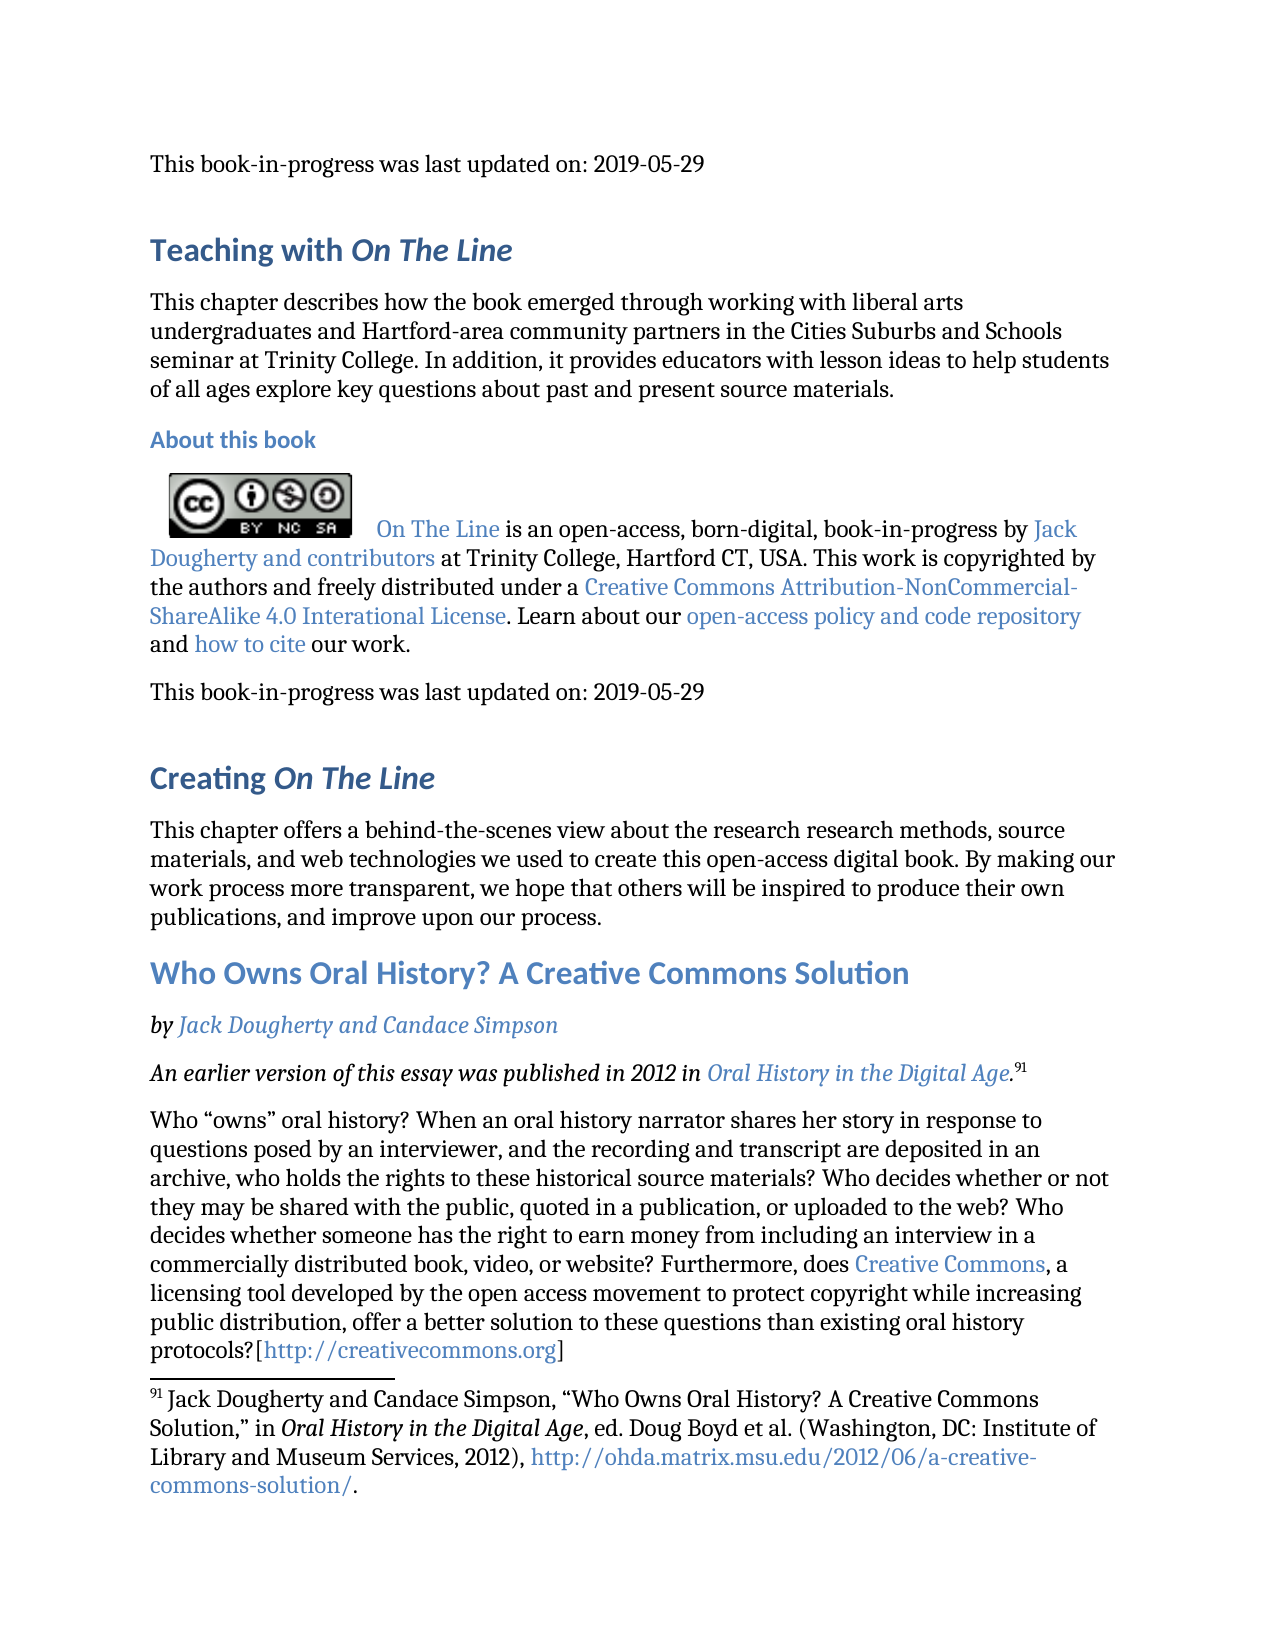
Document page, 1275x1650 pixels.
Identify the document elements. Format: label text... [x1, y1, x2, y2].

subtitle Who Owns Oral History? A Creative Commons Solution [150, 952, 1125, 993]
text An earlier version of this essay was published in 2012 in Oral History in the Digital Age. [150, 1059, 1125, 1088]
subtitle About this book [150, 424, 1125, 454]
text by Jack Dougherty and Candace Simpson [150, 1011, 1125, 1040]
subtitle Teaching with On The Line [150, 229, 1125, 269]
text This book-in-progress was last updated on: 2019-05-29 [150, 150, 1125, 179]
text This book-in-progress was last updated on: 2019-05-29 [150, 678, 1125, 707]
picture [168, 473, 353, 538]
subtitle Creating On The Line [150, 757, 1125, 797]
text This chapter describes how the book emerged through working with liberal arts undergraduates and Hartford-area community partners in the Cities Suburbs and Schools seminar at Trinity College. In addition, it provides educators with lesson ideas to help students of all ages explore key questions about past and present source materials. [150, 288, 1125, 403]
text This chapter offers a behind-the-scenes view about the research research methods, source materials, and web technologies we used to create this open-access digital book. By making our work process more transparent, we hope that others will be inspired to produce their own publications, and improve upon our process. [150, 816, 1125, 931]
text Who “owns” oral history? When an oral history narrator shares her story in response to questions posed by an interviewer, and the recording and transcript are deposited in an archive, who holds the rights to these historical source materials? Who decides whether or not they may be shared with the public, quoted in a publication, or uploaded to the web? Who decides whether someone has the right to earn money from including an interview in a commercially distributed book, video, or website? Furthermore, does Creative Commons, a licensing tool developed by the open access movement to protect copyright while increasing public distribution, offer a better solution to these questions than existing oral history protocols?[http://creativecommons.org] [150, 1106, 1125, 1365]
